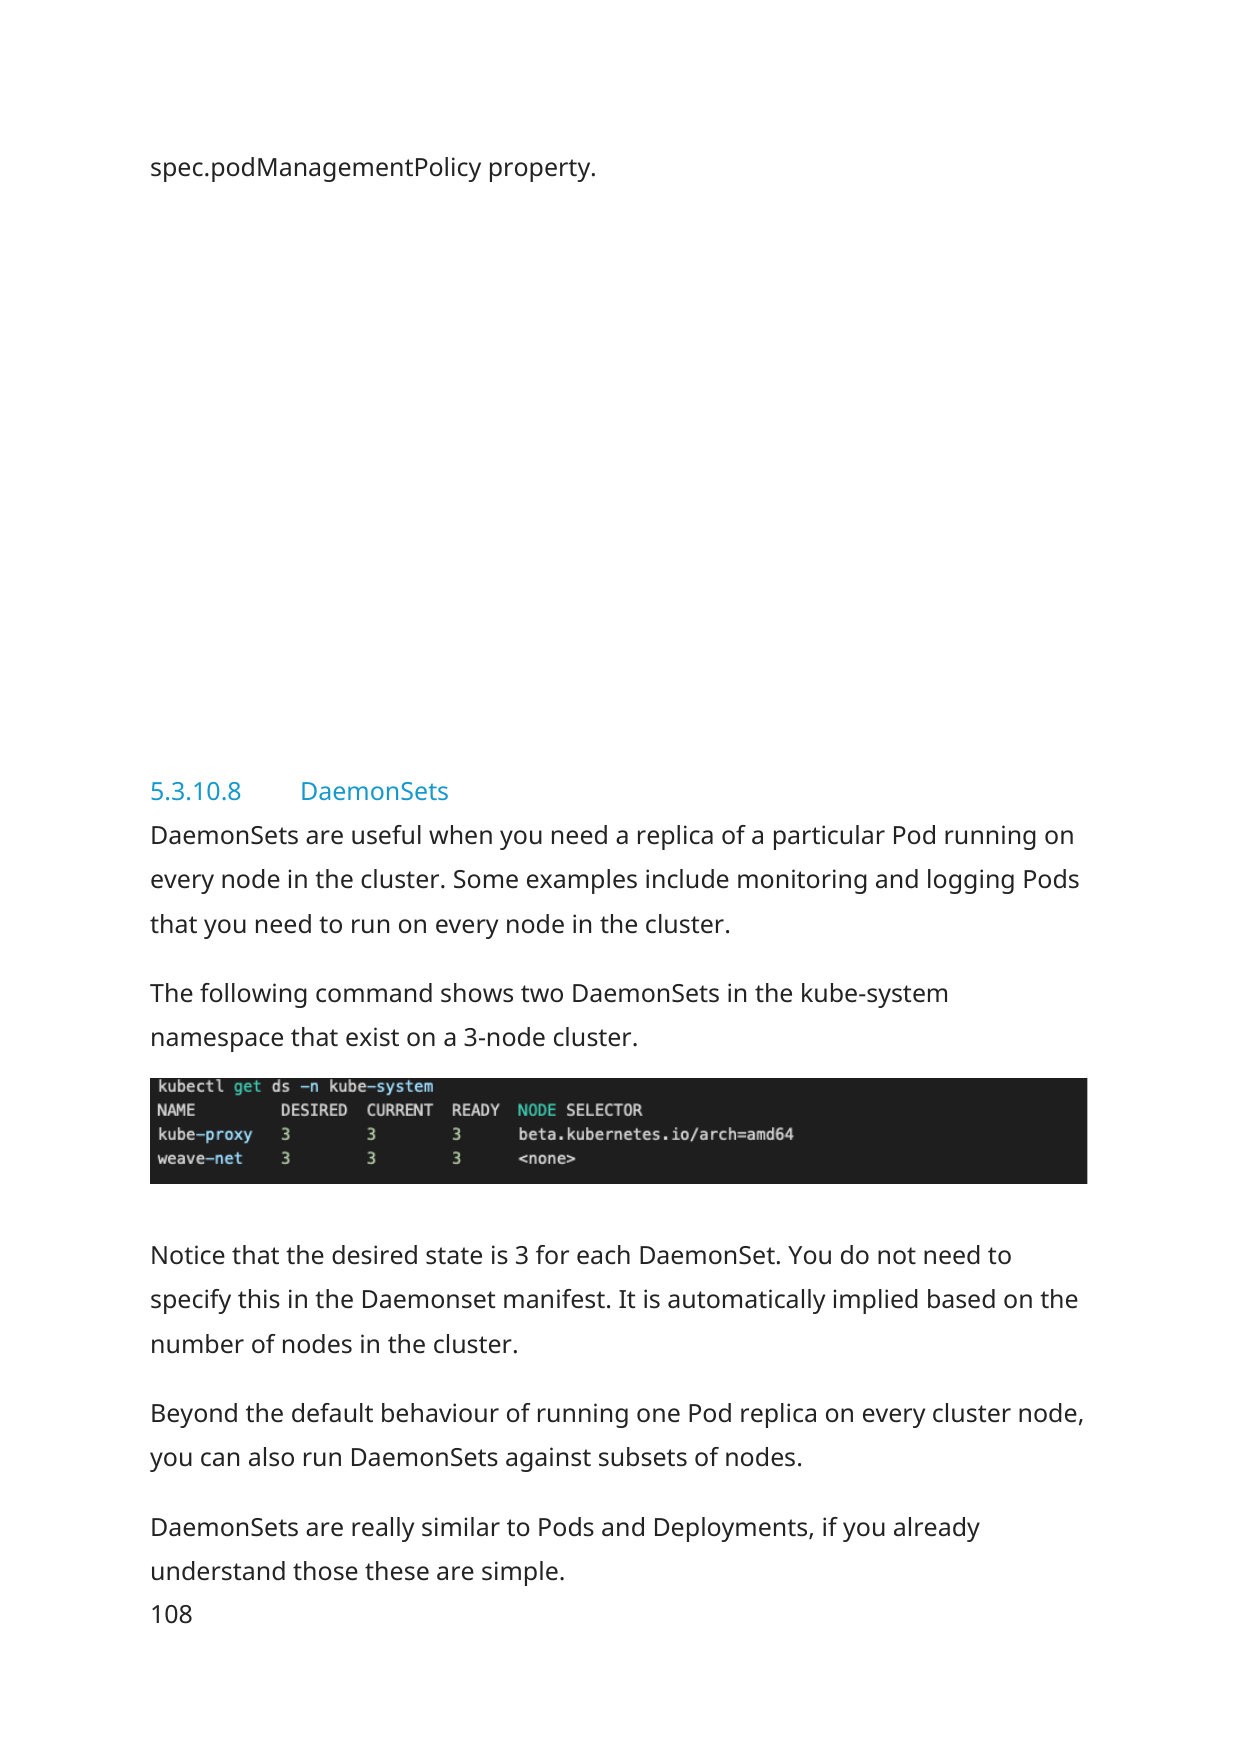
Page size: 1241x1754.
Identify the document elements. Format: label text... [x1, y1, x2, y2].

text The following command shows two DaemonSets in the kube-system namespace that exist on a 3-node cluster. [150, 976, 1090, 1054]
text DaemonSets are useful when you need a replica of a particular Pod running on every node in the cluster. Some examples include monitoring and logging Pods that you need to run on every node in the cluster. [150, 818, 1090, 940]
text It is possible to control the starting and stopping of Pods via the StatefulSet’s spec.podManagementPolicy property. [150, 150, 1090, 184]
text Beyond the default behaviour of running one Pod replica on every cluster node, you can also run DaemonSets against subsets of nodes. [150, 1396, 1090, 1474]
picture [150, 1078, 1087, 1184]
text DaemonSets are really similar to Pods and Deployments, if you already understand those these are simple. [150, 1509, 1090, 1587]
subtitle DaemonSets [150, 773, 1090, 807]
